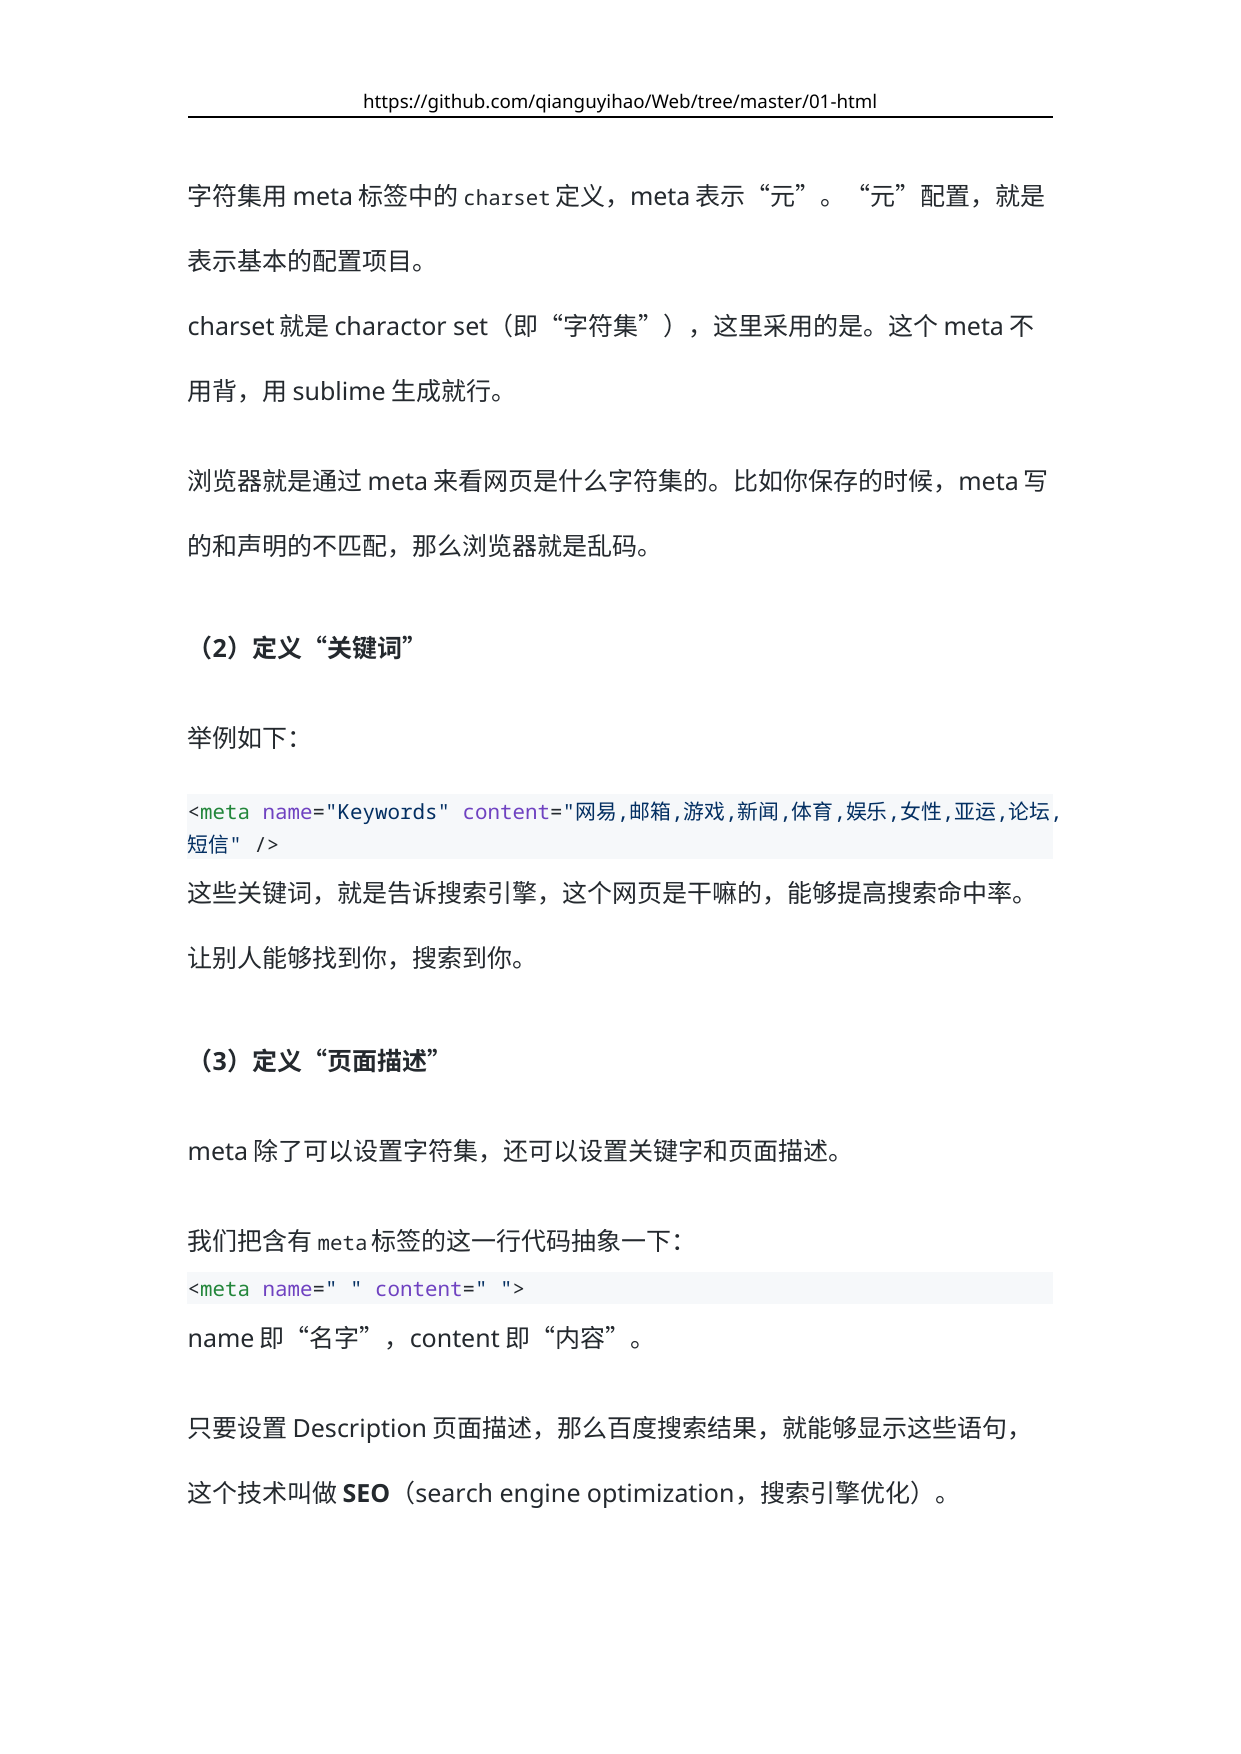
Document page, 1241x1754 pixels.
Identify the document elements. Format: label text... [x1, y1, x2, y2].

text <meta name=" " content=" "> [187, 1272, 1053, 1304]
text 这些关键词，就是告诉搜索引擎，这个网页是干嘛的，能够提高搜索命中率。让别人能够找到你，搜索到你。 [187, 859, 1053, 989]
text 举例如下： [187, 704, 1053, 769]
text charset就是charactor set（即“字符集”），这里采用的是。这个meta不用背，用sublime生成就行。 [187, 292, 1053, 422]
text name即“名字”，content即“内容”。 [187, 1304, 1053, 1369]
text （3）定义“页面描述” [187, 1027, 1053, 1092]
text <meta name="Keywords" content="网易,邮箱,游戏,新闻,体育,娱乐,女性,亚运,论坛,短信" /> [187, 794, 1053, 859]
text 浏览器就是通过meta来看网页是什么字符集的。比如你保存的时候，meta写的和声明的不匹配，那么浏览器就是乱码。 [187, 447, 1053, 577]
text 我们把含有meta标签的这一行代码抽象一下： [187, 1207, 1053, 1272]
text 字符集用meta标签中的charset定义，meta表示“元”。“元”配置，就是表示基本的配置项目。 [187, 162, 1053, 292]
text meta除了可以设置字符集，还可以设置关键字和页面描述。 [187, 1117, 1053, 1182]
text （2）定义“关键词” [187, 614, 1053, 679]
text 只要设置Description页面描述，那么百度搜索结果，就能够显示这些语句，这个技术叫做SEO（search engine optimization，搜索引擎优化）。 [187, 1394, 1053, 1524]
